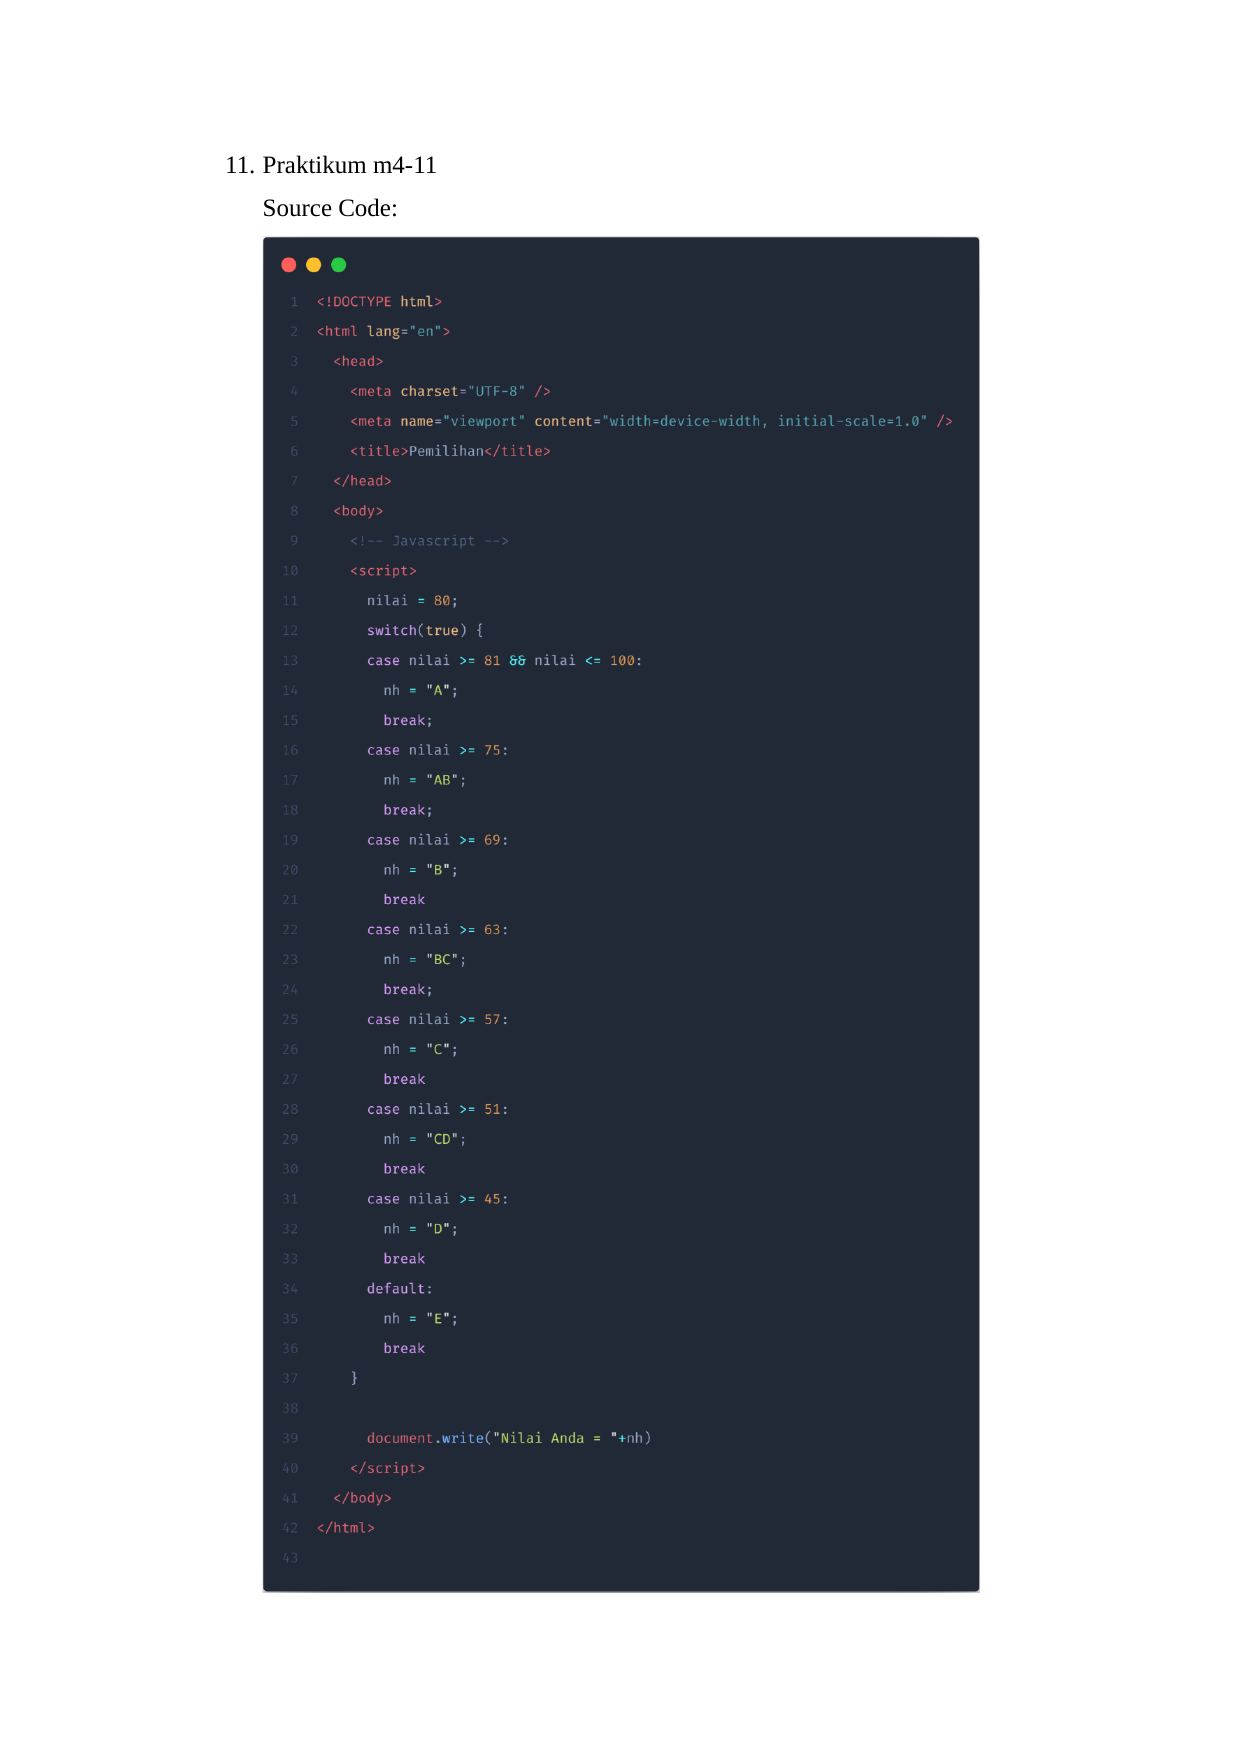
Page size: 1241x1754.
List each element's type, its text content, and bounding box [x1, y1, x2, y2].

list Source Code: [262, 193, 1090, 222]
picture [262, 236, 980, 1593]
list Praktikum m4-11 [225, 150, 1090, 179]
